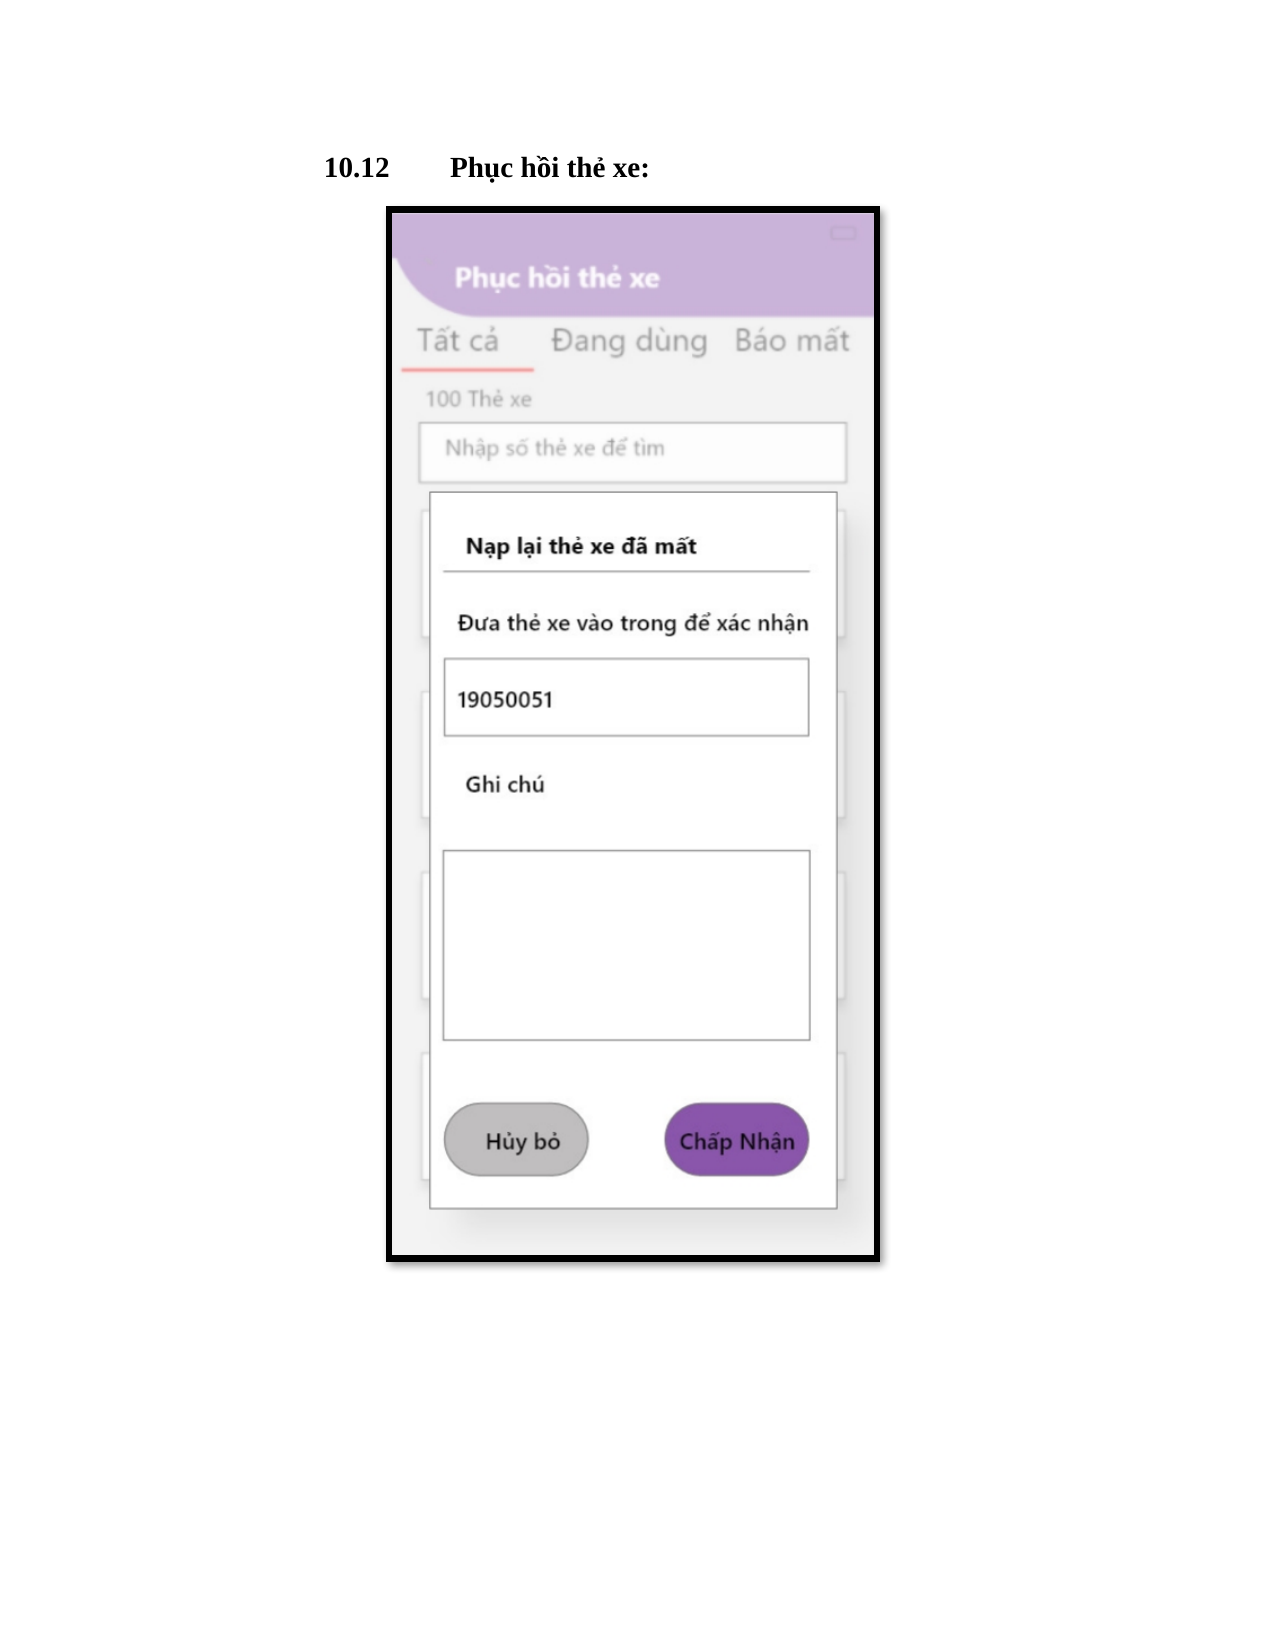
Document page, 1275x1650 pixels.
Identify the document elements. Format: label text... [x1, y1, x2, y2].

picture [392, 213, 874, 1255]
text Phục hồi thẻ xe: [300, 150, 1125, 183]
